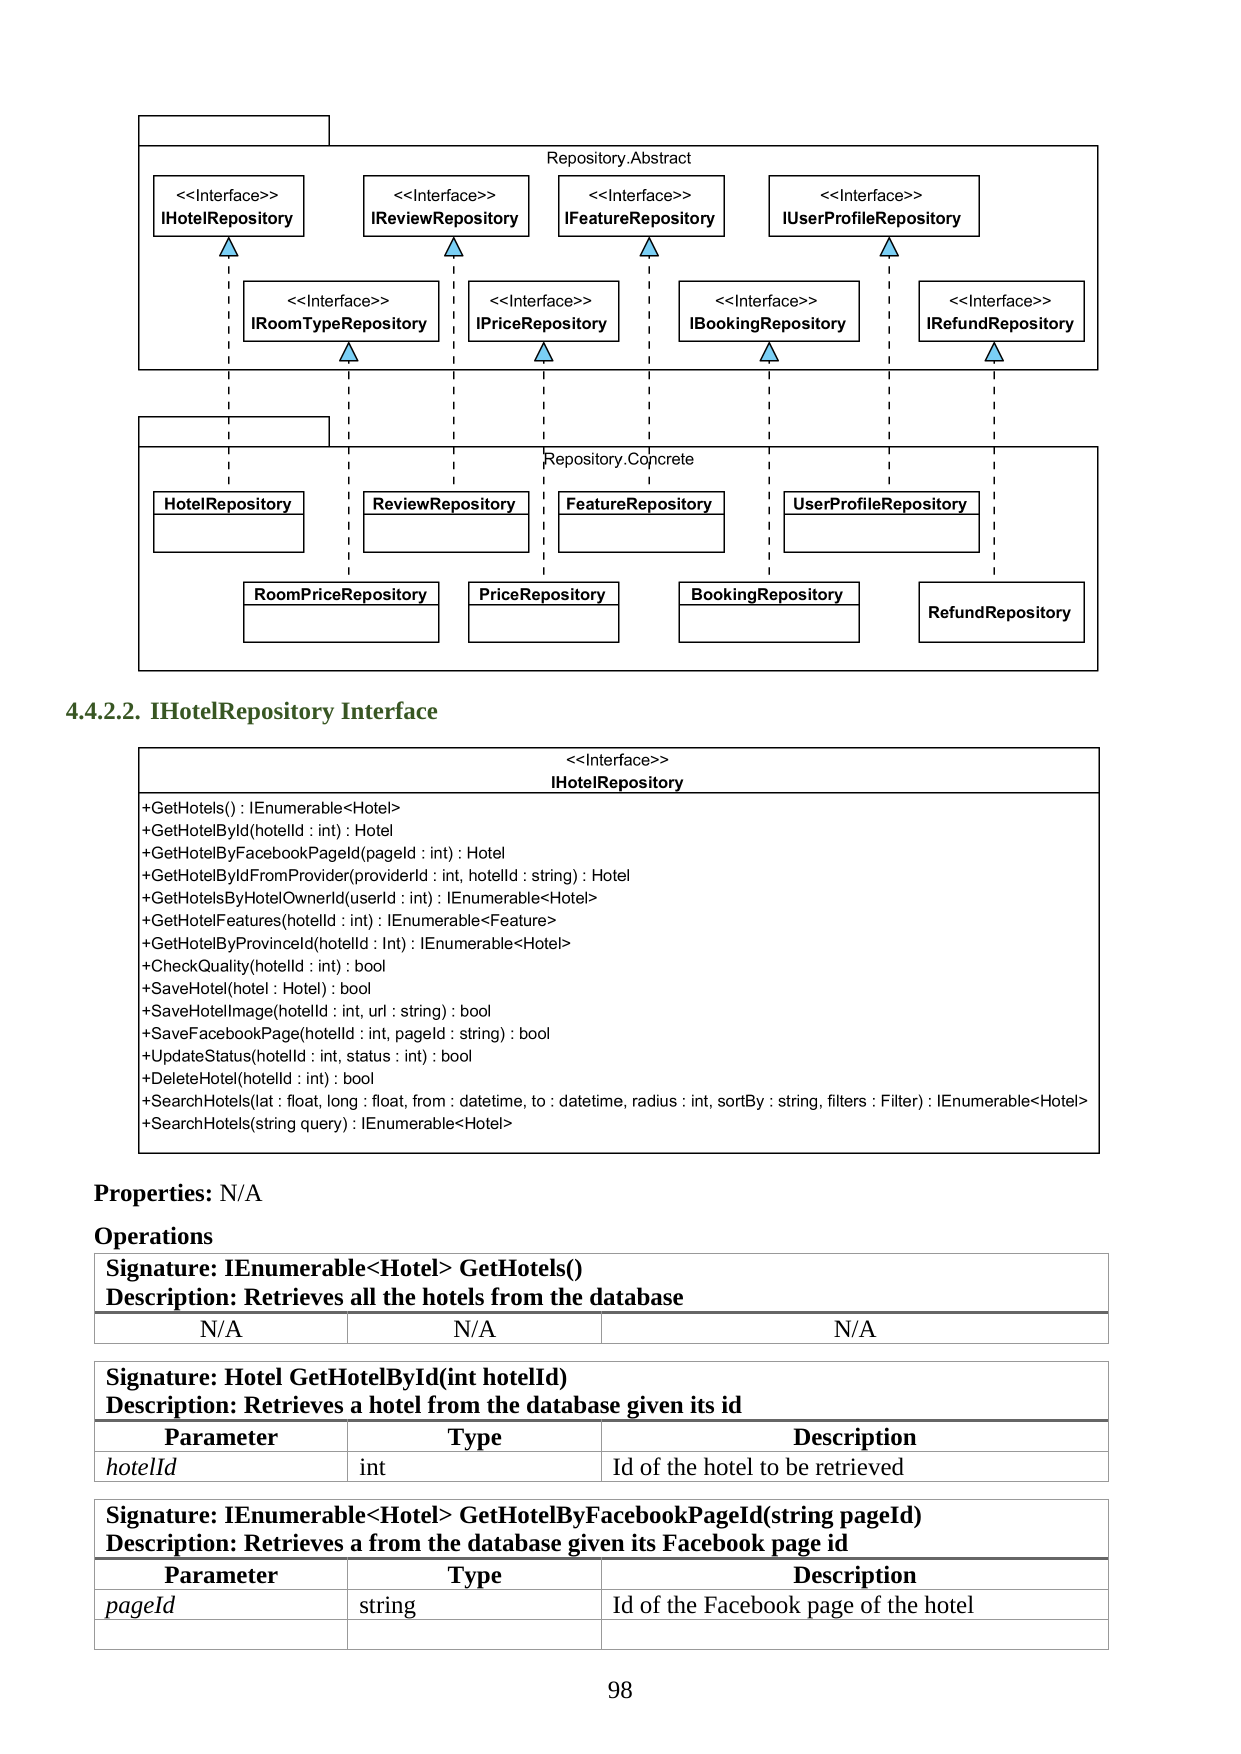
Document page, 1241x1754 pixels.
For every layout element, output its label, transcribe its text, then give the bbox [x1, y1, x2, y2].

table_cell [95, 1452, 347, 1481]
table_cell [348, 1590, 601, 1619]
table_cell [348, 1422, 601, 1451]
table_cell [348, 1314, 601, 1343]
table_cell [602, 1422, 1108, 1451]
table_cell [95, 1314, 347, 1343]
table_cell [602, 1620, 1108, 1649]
text Properties: N/A [94, 1178, 1146, 1207]
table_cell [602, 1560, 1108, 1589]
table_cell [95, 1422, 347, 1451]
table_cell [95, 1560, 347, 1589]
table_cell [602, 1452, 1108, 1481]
text Operations [94, 1221, 1146, 1250]
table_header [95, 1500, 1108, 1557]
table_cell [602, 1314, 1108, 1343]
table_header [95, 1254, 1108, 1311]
picture [135, 103, 1105, 678]
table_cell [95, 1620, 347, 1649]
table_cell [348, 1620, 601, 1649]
picture [135, 740, 1105, 1159]
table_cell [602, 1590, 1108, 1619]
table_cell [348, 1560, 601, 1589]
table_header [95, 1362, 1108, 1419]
subtitle IHotelRepository Interface [141, 696, 1146, 725]
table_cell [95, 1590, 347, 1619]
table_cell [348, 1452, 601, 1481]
